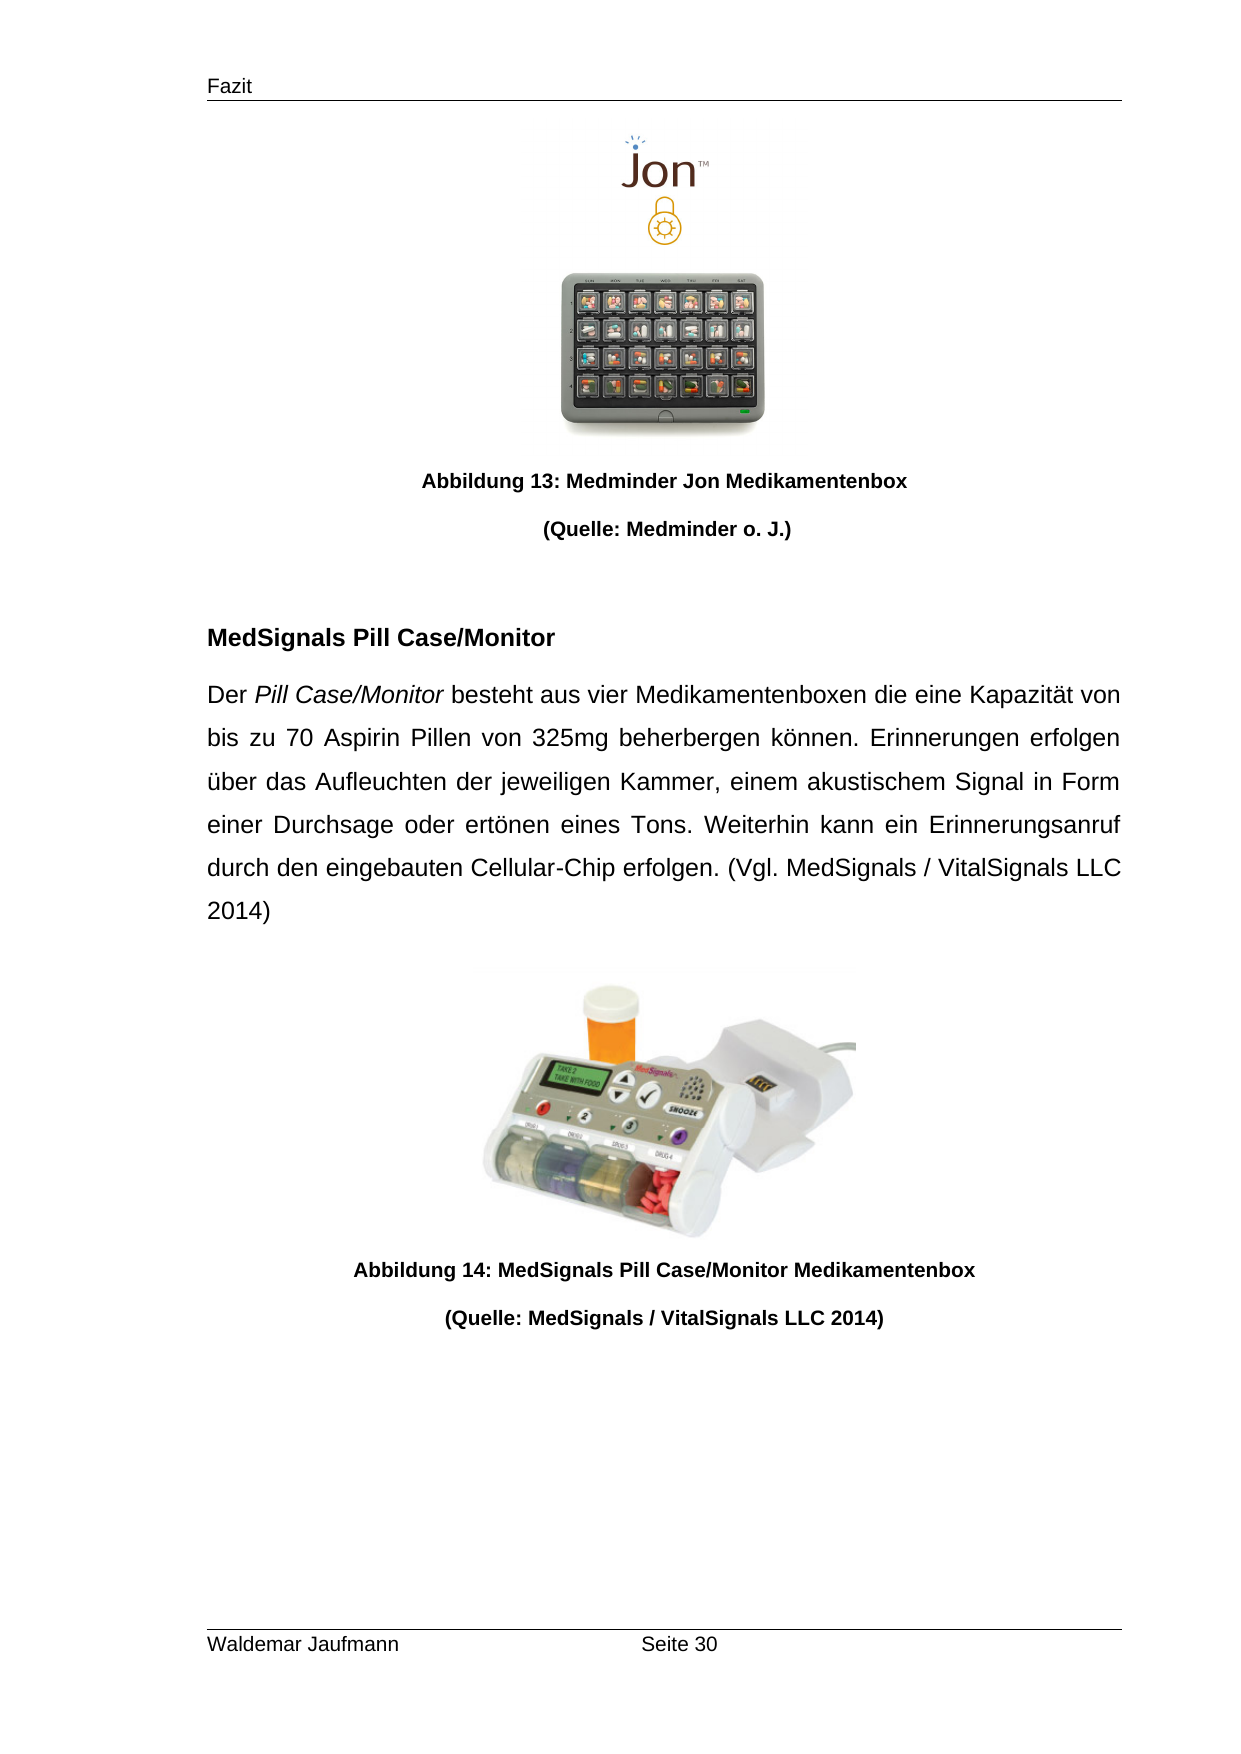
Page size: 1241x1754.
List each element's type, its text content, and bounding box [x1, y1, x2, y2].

text MedSignals Pill Case/Monitor [207, 623, 1122, 652]
picture [520, 118, 809, 456]
picture [473, 967, 856, 1246]
text (Quelle: Medminder o. J.) [207, 517, 1122, 541]
text Abbildung 13: Medminder Jon Medikamentenbox [207, 468, 1122, 492]
text Abbildung 14: MedSignals Pill Case/Monitor Medikamentenbox [207, 1258, 1122, 1282]
text Der Pill Case/Monitor besteht aus vier Medikamentenboxen die eine Kapazität von bis zu 70 Aspirin Pillen von 325mg beherbergen können. Erinnerungen erfolgen über das Aufleuchten der jeweiligen Kammer, einem akustischem Signal in Form einer Durchsage oder ertönen eines Tons. Weiterhin kann ein Erinnerungsanruf durch den eingebauten Cellular-Chip erfolgen. (Vgl. MedSignals / VitalSignals LLC 2014) [207, 680, 1122, 925]
text (Quelle: MedSignals / VitalSignals LLC 2014) [207, 1306, 1122, 1330]
